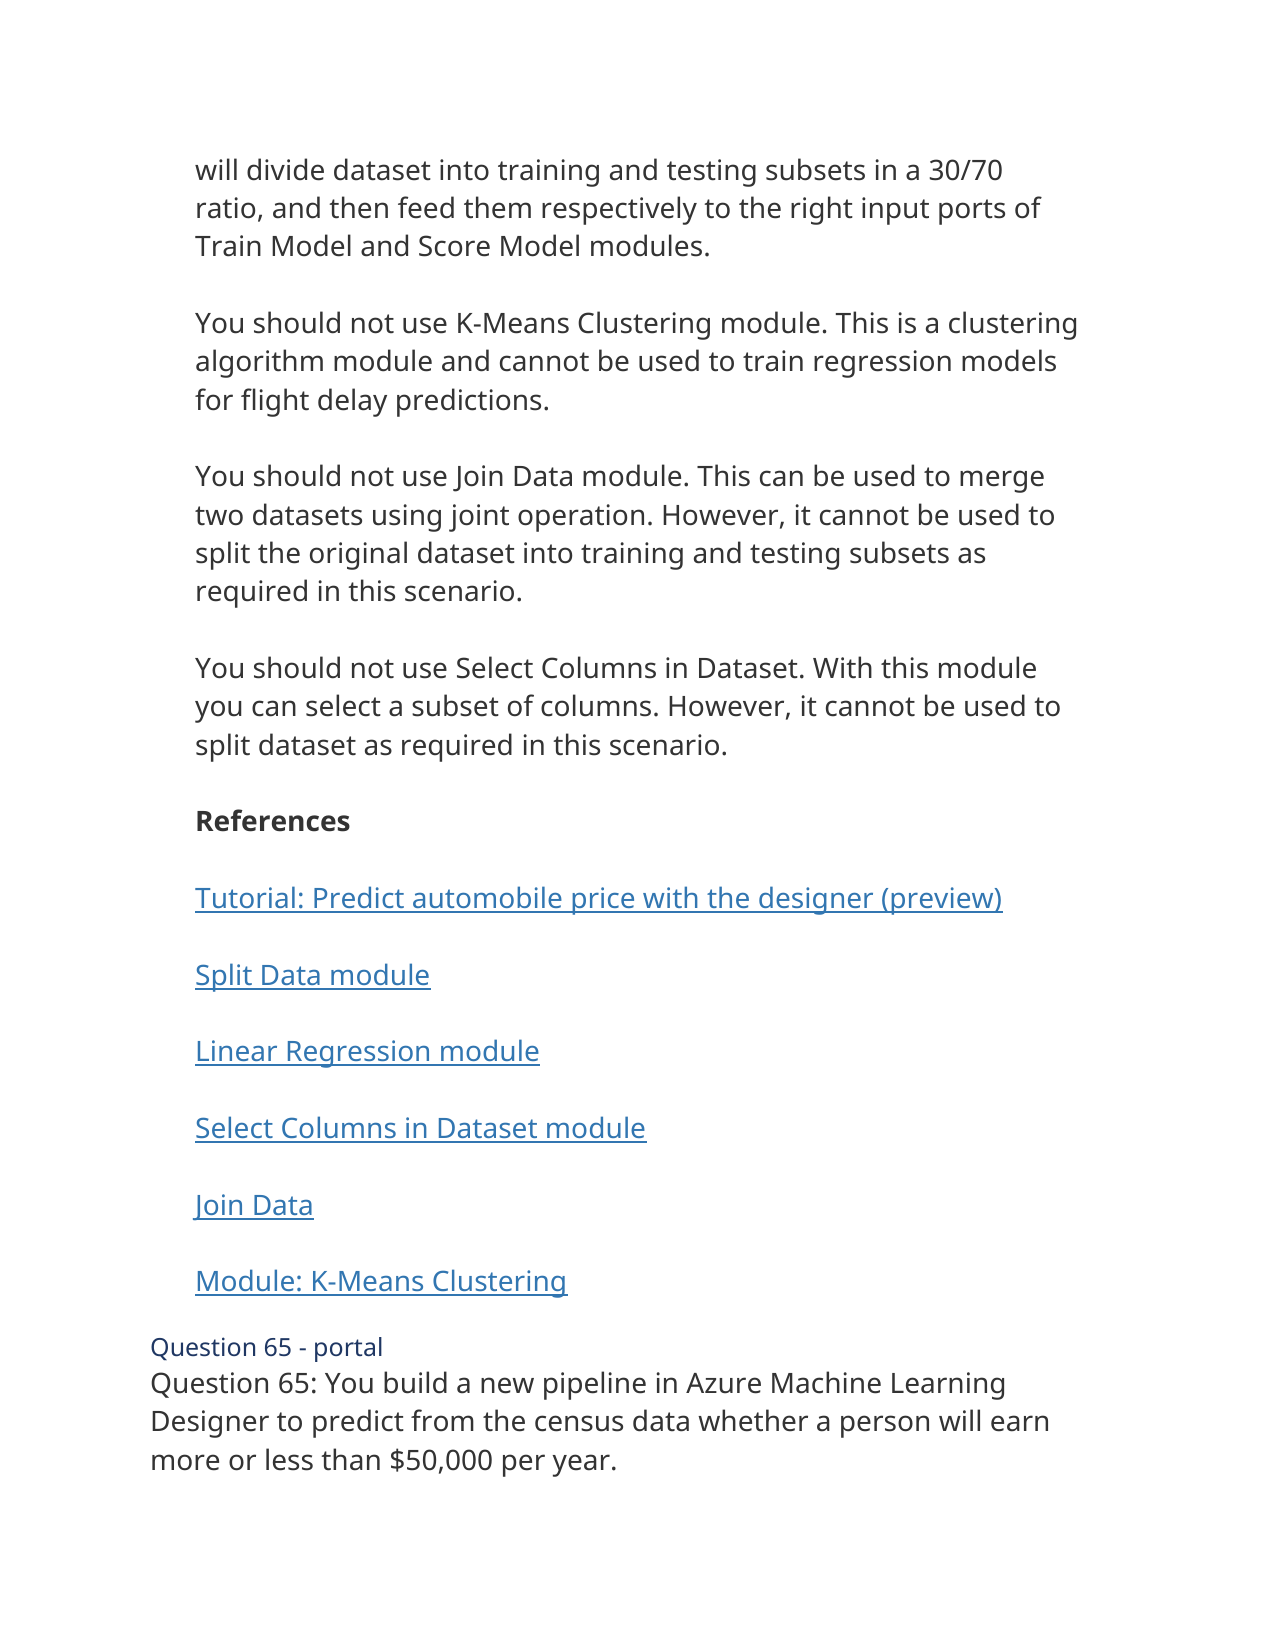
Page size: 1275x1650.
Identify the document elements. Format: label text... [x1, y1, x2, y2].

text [195, 150, 1080, 1300]
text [150, 1363, 1125, 1478]
subtitle Question 65 - portal [150, 1329, 1125, 1363]
